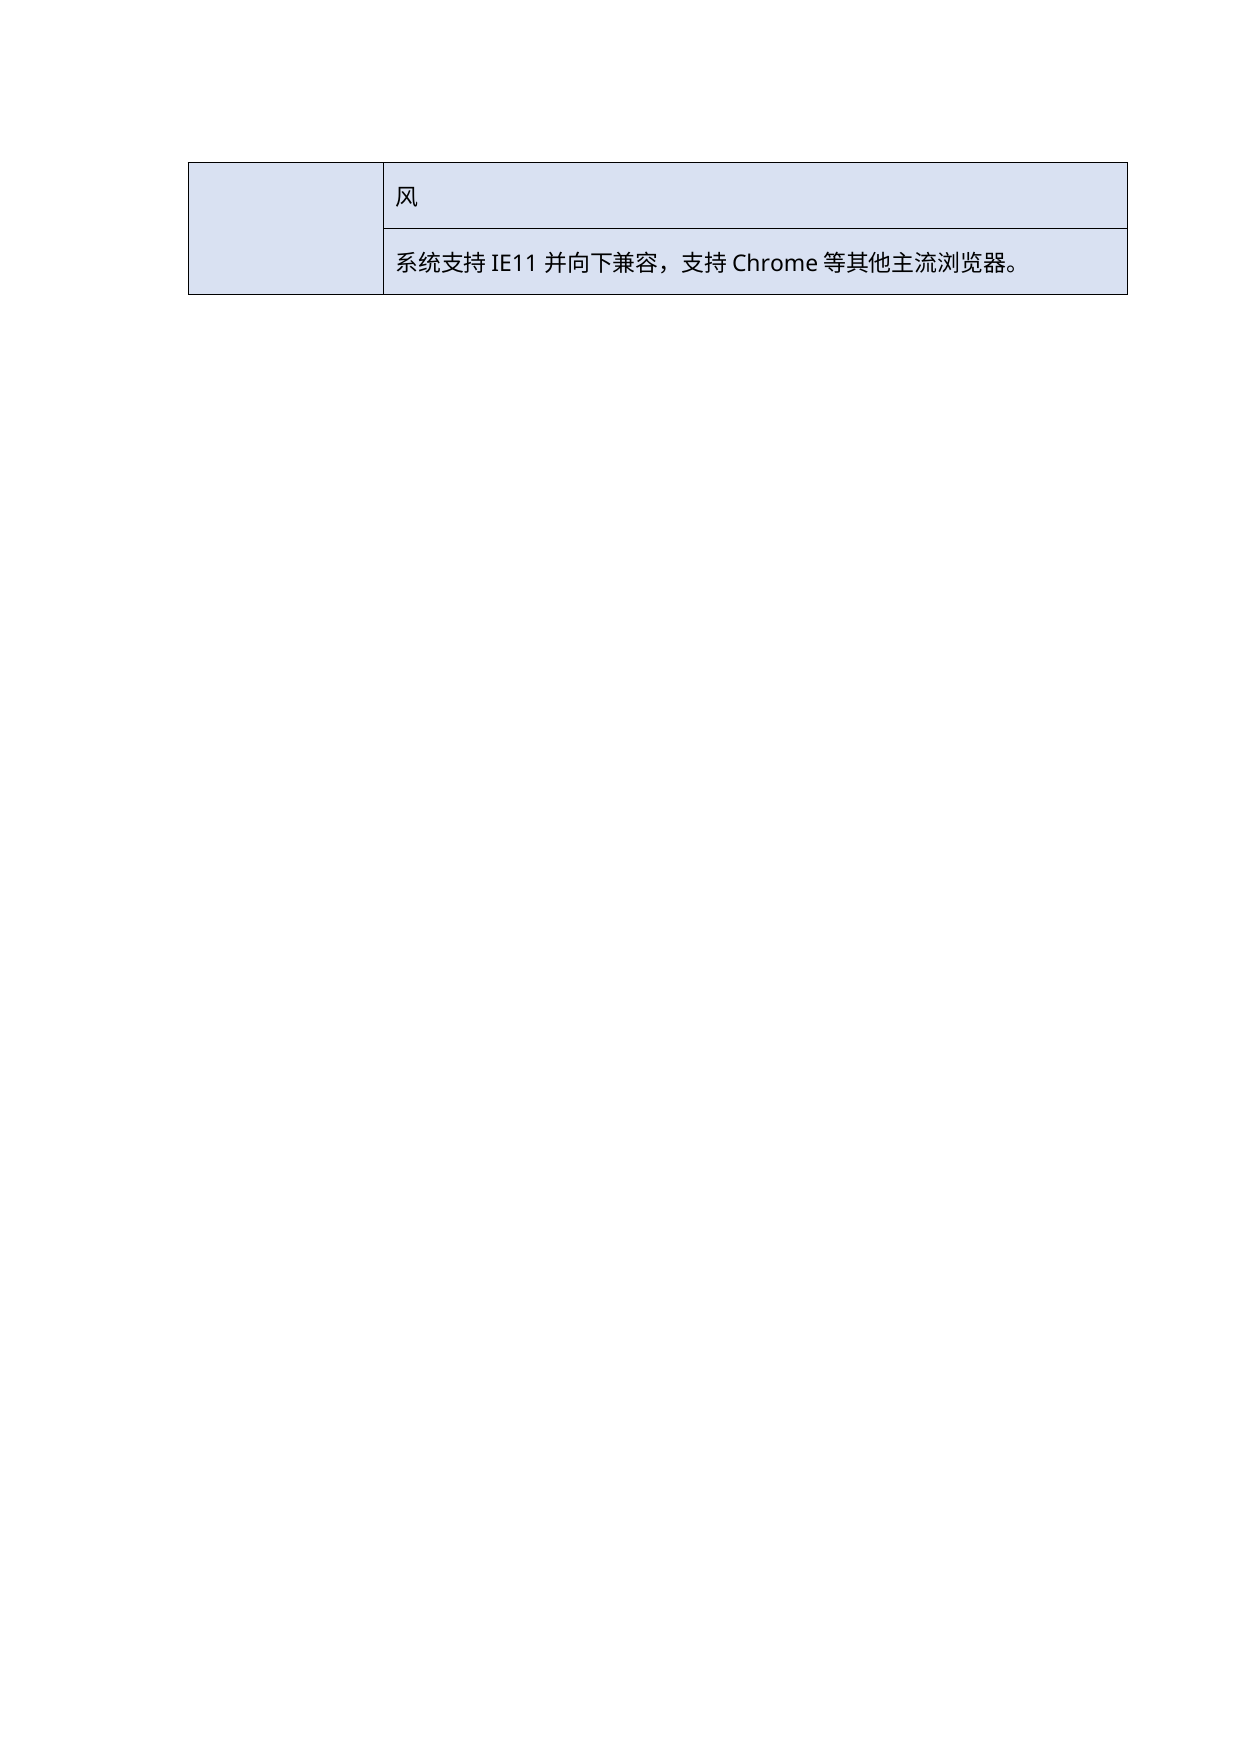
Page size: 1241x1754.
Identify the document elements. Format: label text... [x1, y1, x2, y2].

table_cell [384, 163, 1127, 228]
table_cell 可用性要求 [189, 163, 383, 294]
table_cell 系统支持IE11 并向下兼容，支持Chrome等其他主流浏览器。 [384, 229, 1127, 294]
